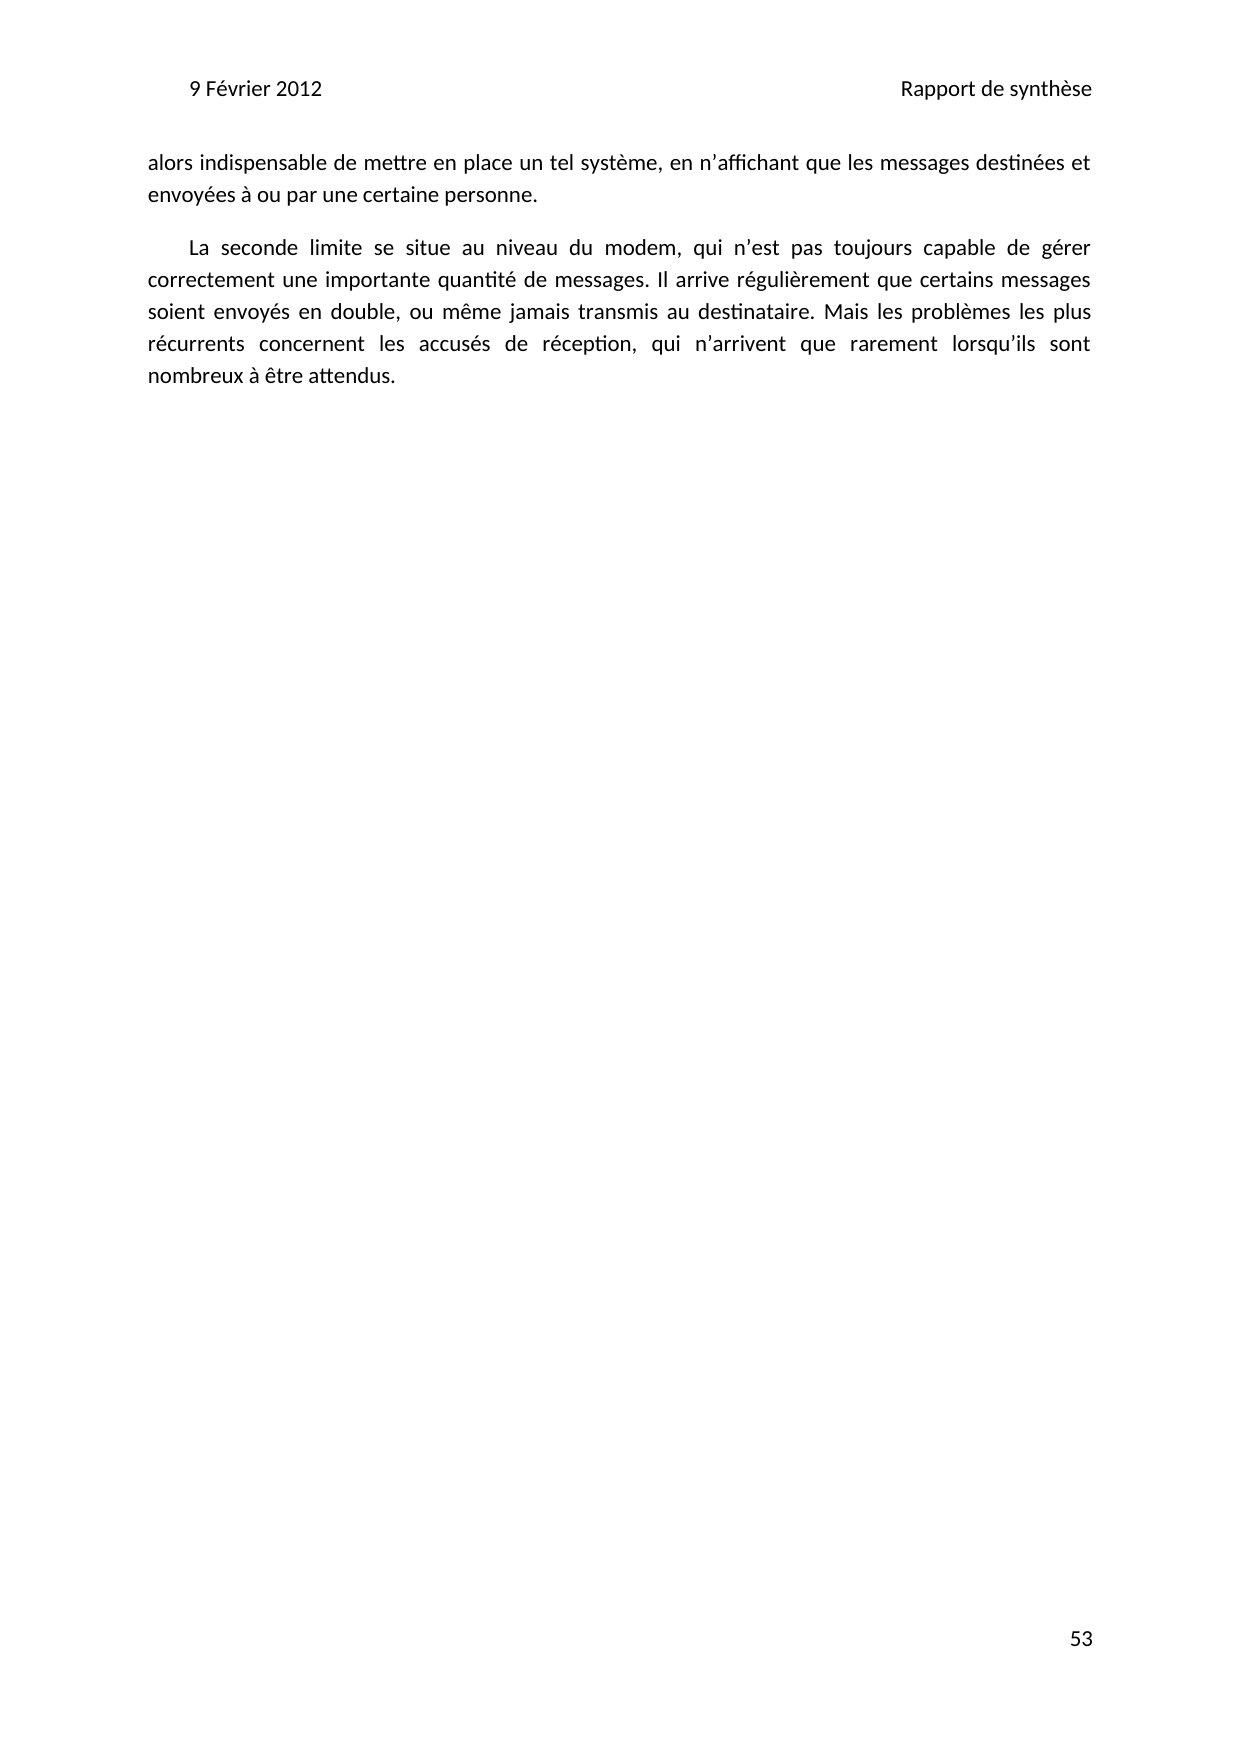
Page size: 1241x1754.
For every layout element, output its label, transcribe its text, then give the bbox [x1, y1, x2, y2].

text La seconde limite se situe au niveau du modem, qui n’est pas toujours capable de gérer correctement une importante quantité de messages. Il arrive régulièrement que certains messages soient envoyés en double, ou même jamais transmis au destinataire. Mais les problèmes les plus récurrents concernent les accusés de réception, qui n’arrivent que rarement lorsqu’ils sont nombreux à être attendus. [148, 233, 1093, 389]
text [148, 148, 1093, 208]
